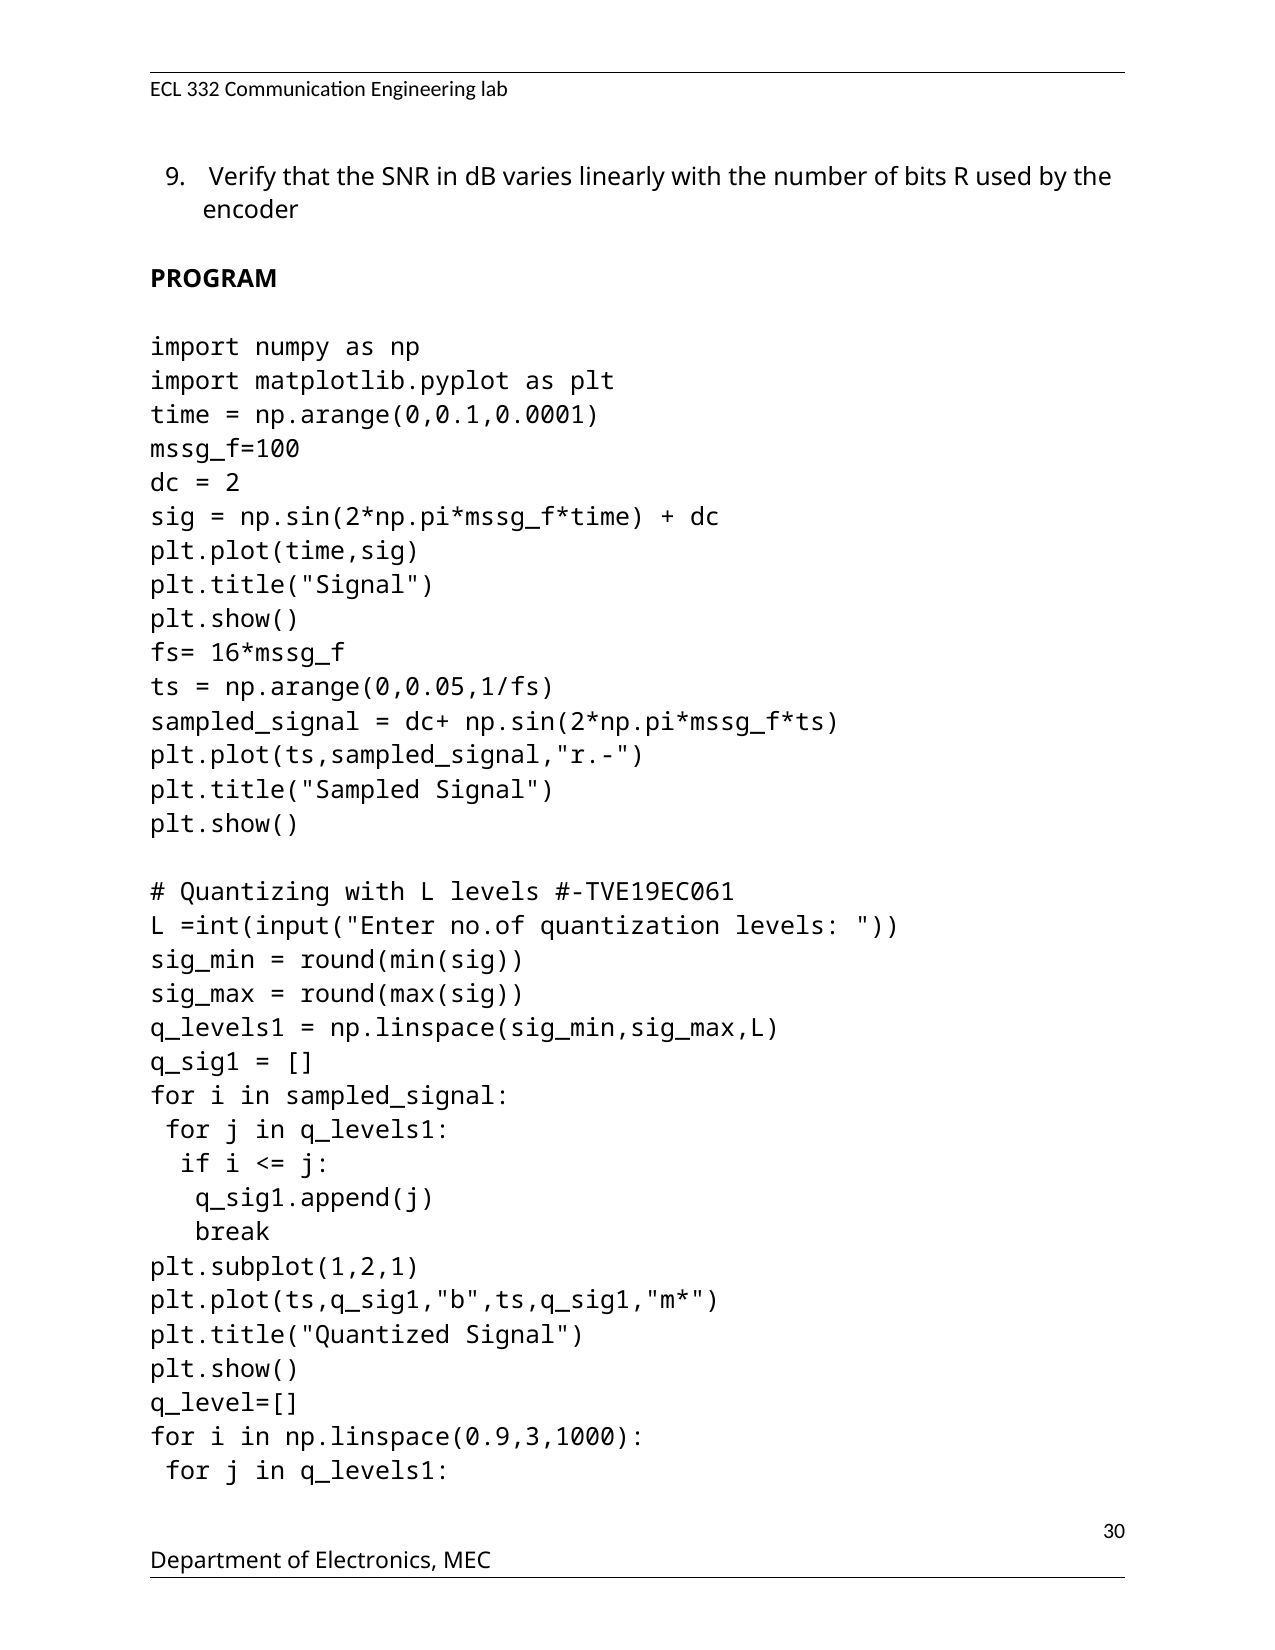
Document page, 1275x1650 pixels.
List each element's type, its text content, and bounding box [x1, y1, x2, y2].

text PROGRAM [150, 260, 1125, 294]
text q_levels1 = np.linspace(sig_min,sig_max,L) [150, 1010, 1125, 1044]
text q_level=[] [150, 1384, 1125, 1418]
text sig_max = round(max(sig)) [150, 976, 1125, 1010]
text fs= 16*mssg_f [150, 635, 1125, 669]
text plt.title("Sampled Signal") [150, 771, 1125, 805]
list Verify that the SNR in dB varies linearly with the number of bits R used by the encoder [165, 158, 1125, 226]
text for j in q_levels1: [150, 1112, 1125, 1146]
text time = np.arange(0,0.1,0.0001) [150, 397, 1125, 431]
text if i <= j: [150, 1146, 1125, 1180]
text L =int(input("Enter no.of quantization levels: ")) [150, 907, 1125, 942]
text sig = np.sin(2*np.pi*mssg_f*time) + dc [150, 499, 1125, 533]
text plt.title("Quantized Signal") [150, 1316, 1125, 1350]
text break [150, 1214, 1125, 1248]
text plt.plot(time,sig) [150, 533, 1125, 567]
text # Quantizing with L levels #-TVE19EC061 [150, 873, 1125, 907]
text mssg_f=100 [150, 431, 1125, 465]
text q_sig1 = [] [150, 1044, 1125, 1078]
text sampled_signal = dc+ np.sin(2*np.pi*mssg_f*ts) [150, 703, 1125, 737]
text for i in sampled_signal: [150, 1078, 1125, 1112]
text q_sig1.append(j) [150, 1180, 1125, 1214]
text ts = np.arange(0,0.05,1/fs) [150, 669, 1125, 703]
text for j in q_levels1: [150, 1452, 1125, 1487]
text plt.show() [150, 601, 1125, 635]
text plt.subplot(1,2,1) [150, 1248, 1125, 1282]
text plt.plot(ts,q_sig1,"b",ts,q_sig1,"m*") [150, 1282, 1125, 1316]
text plt.show() [150, 1350, 1125, 1384]
text import matplotlib.pyplot as plt [150, 362, 1125, 397]
text plt.plot(ts,sampled_signal,"r.-") [150, 737, 1125, 771]
text import numpy as np [150, 328, 1125, 362]
text sig_min = round(min(sig)) [150, 942, 1125, 976]
text dc = 2 [150, 465, 1125, 499]
text plt.show() [150, 805, 1125, 839]
text plt.title("Signal") [150, 567, 1125, 601]
text for i in np.linspace(0.9,3,1000): [150, 1418, 1125, 1452]
